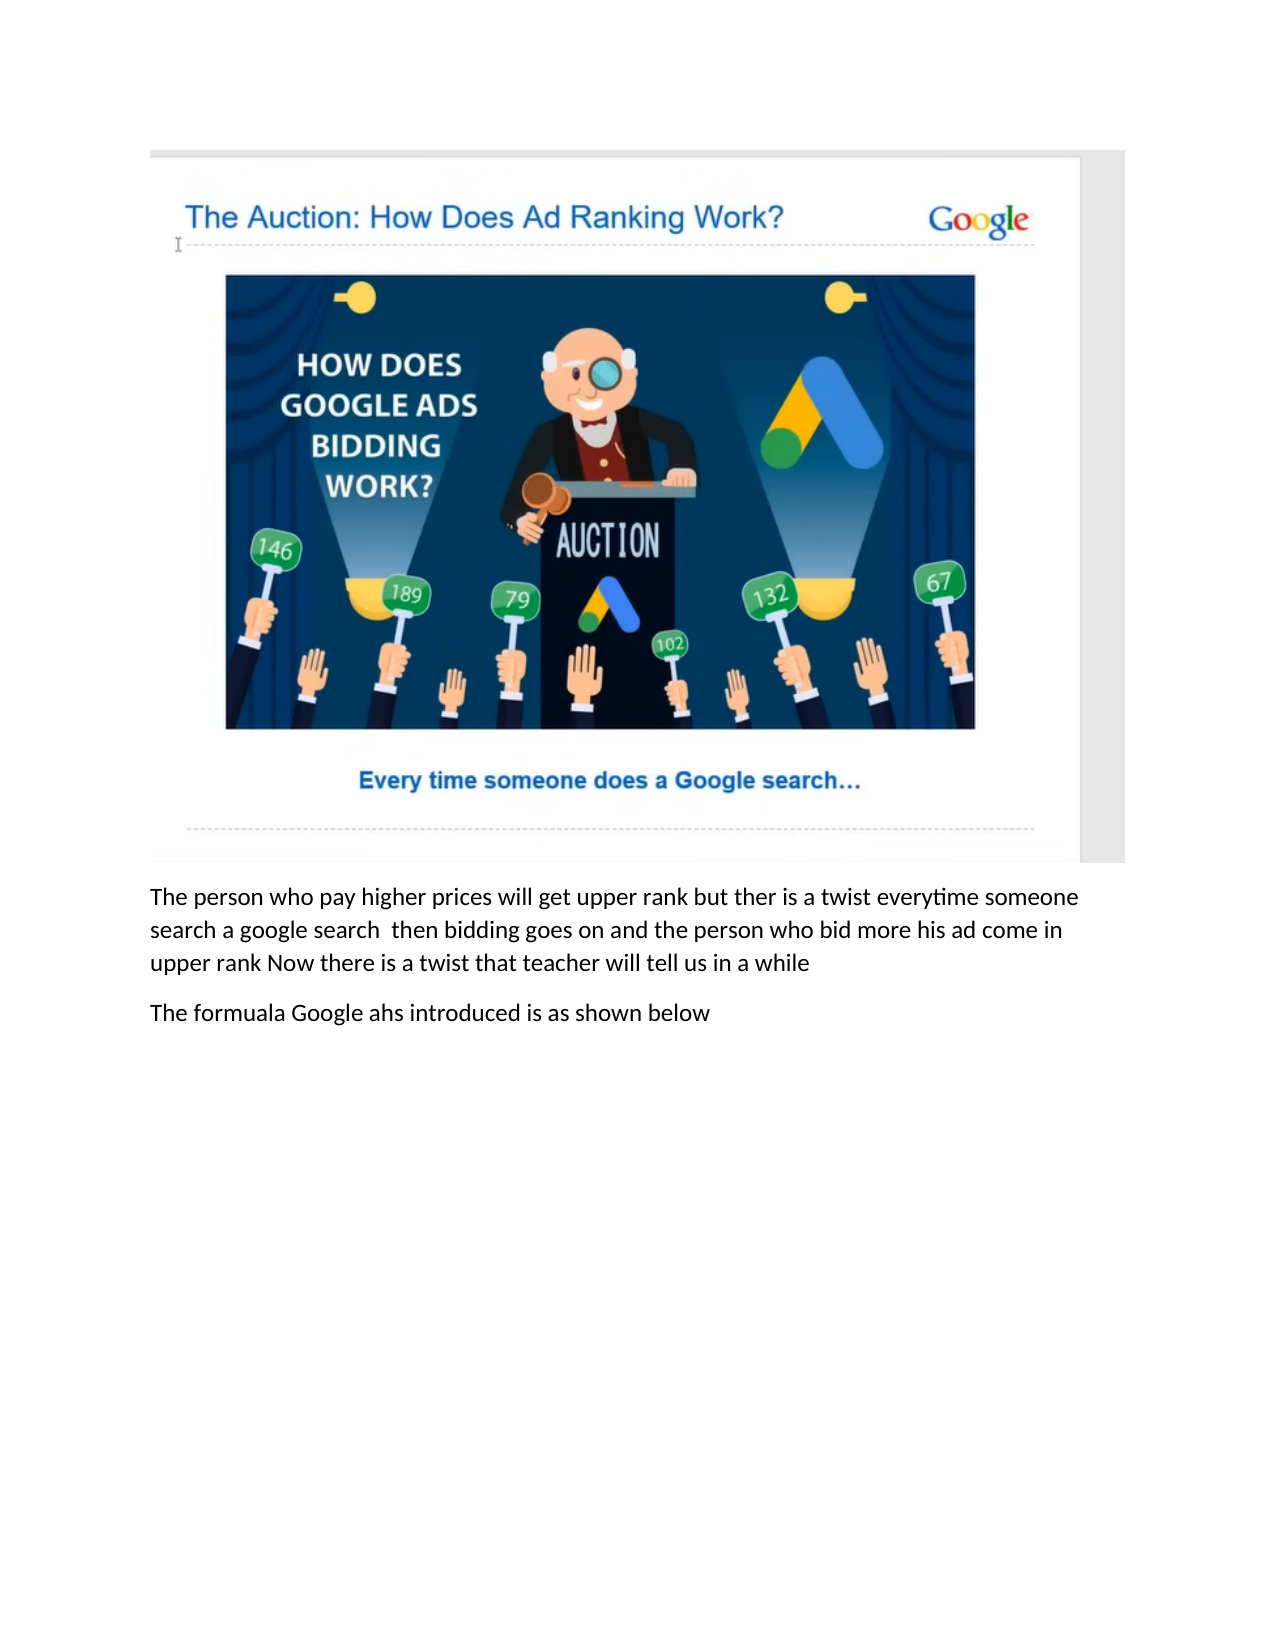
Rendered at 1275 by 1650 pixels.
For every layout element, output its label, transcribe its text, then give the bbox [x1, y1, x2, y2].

picture [150, 150, 1125, 863]
text The formuala Google ahs introduced is as shown below [150, 997, 1125, 1027]
text The person who pay higher prices will get upper rank but ther is a twist everytime someone search a google search then bidding goes on and the person who bid more his ad come in upper rank Now there is a twist that teacher will tell us in a while [150, 881, 1125, 978]
